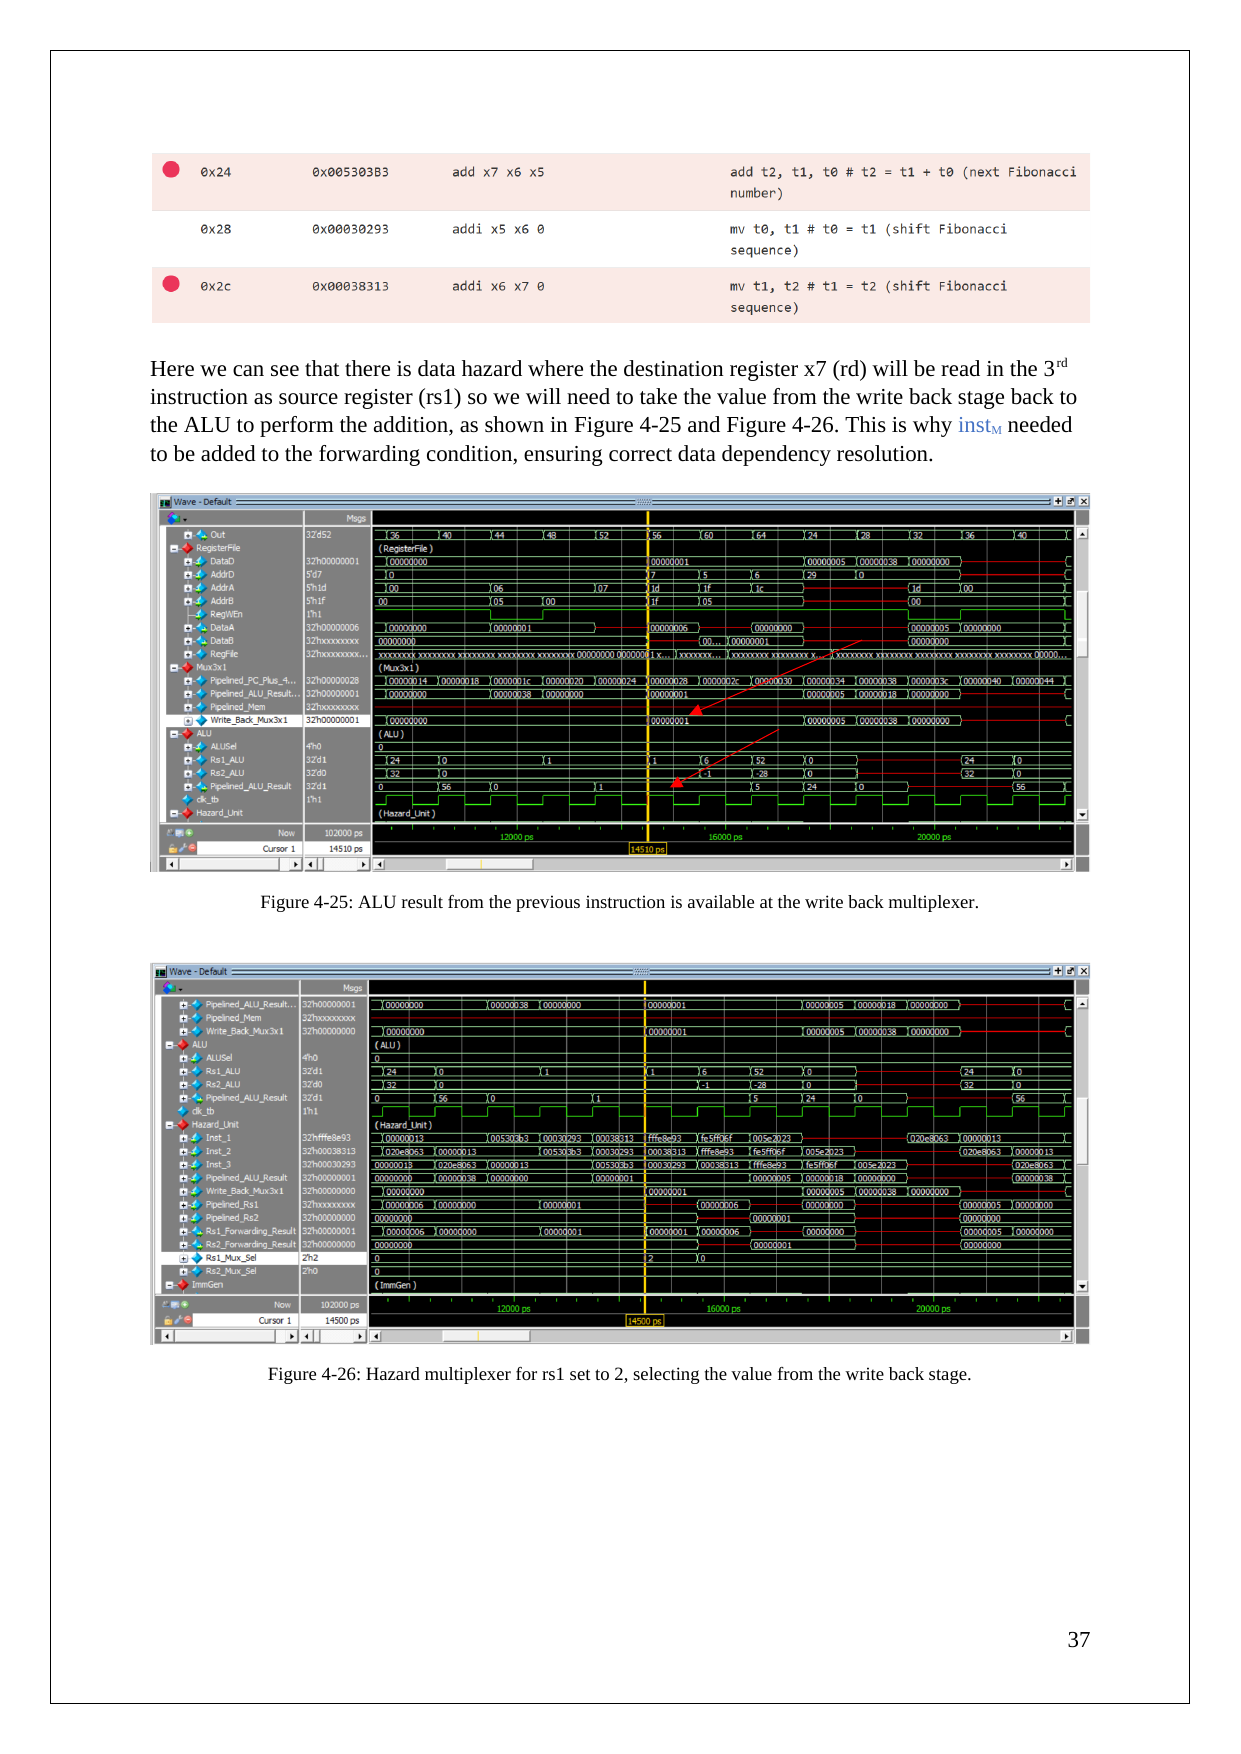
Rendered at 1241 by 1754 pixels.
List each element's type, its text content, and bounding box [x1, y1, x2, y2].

picture [150, 962, 1091, 1345]
picture [150, 150, 1091, 328]
picture [150, 493, 1091, 872]
